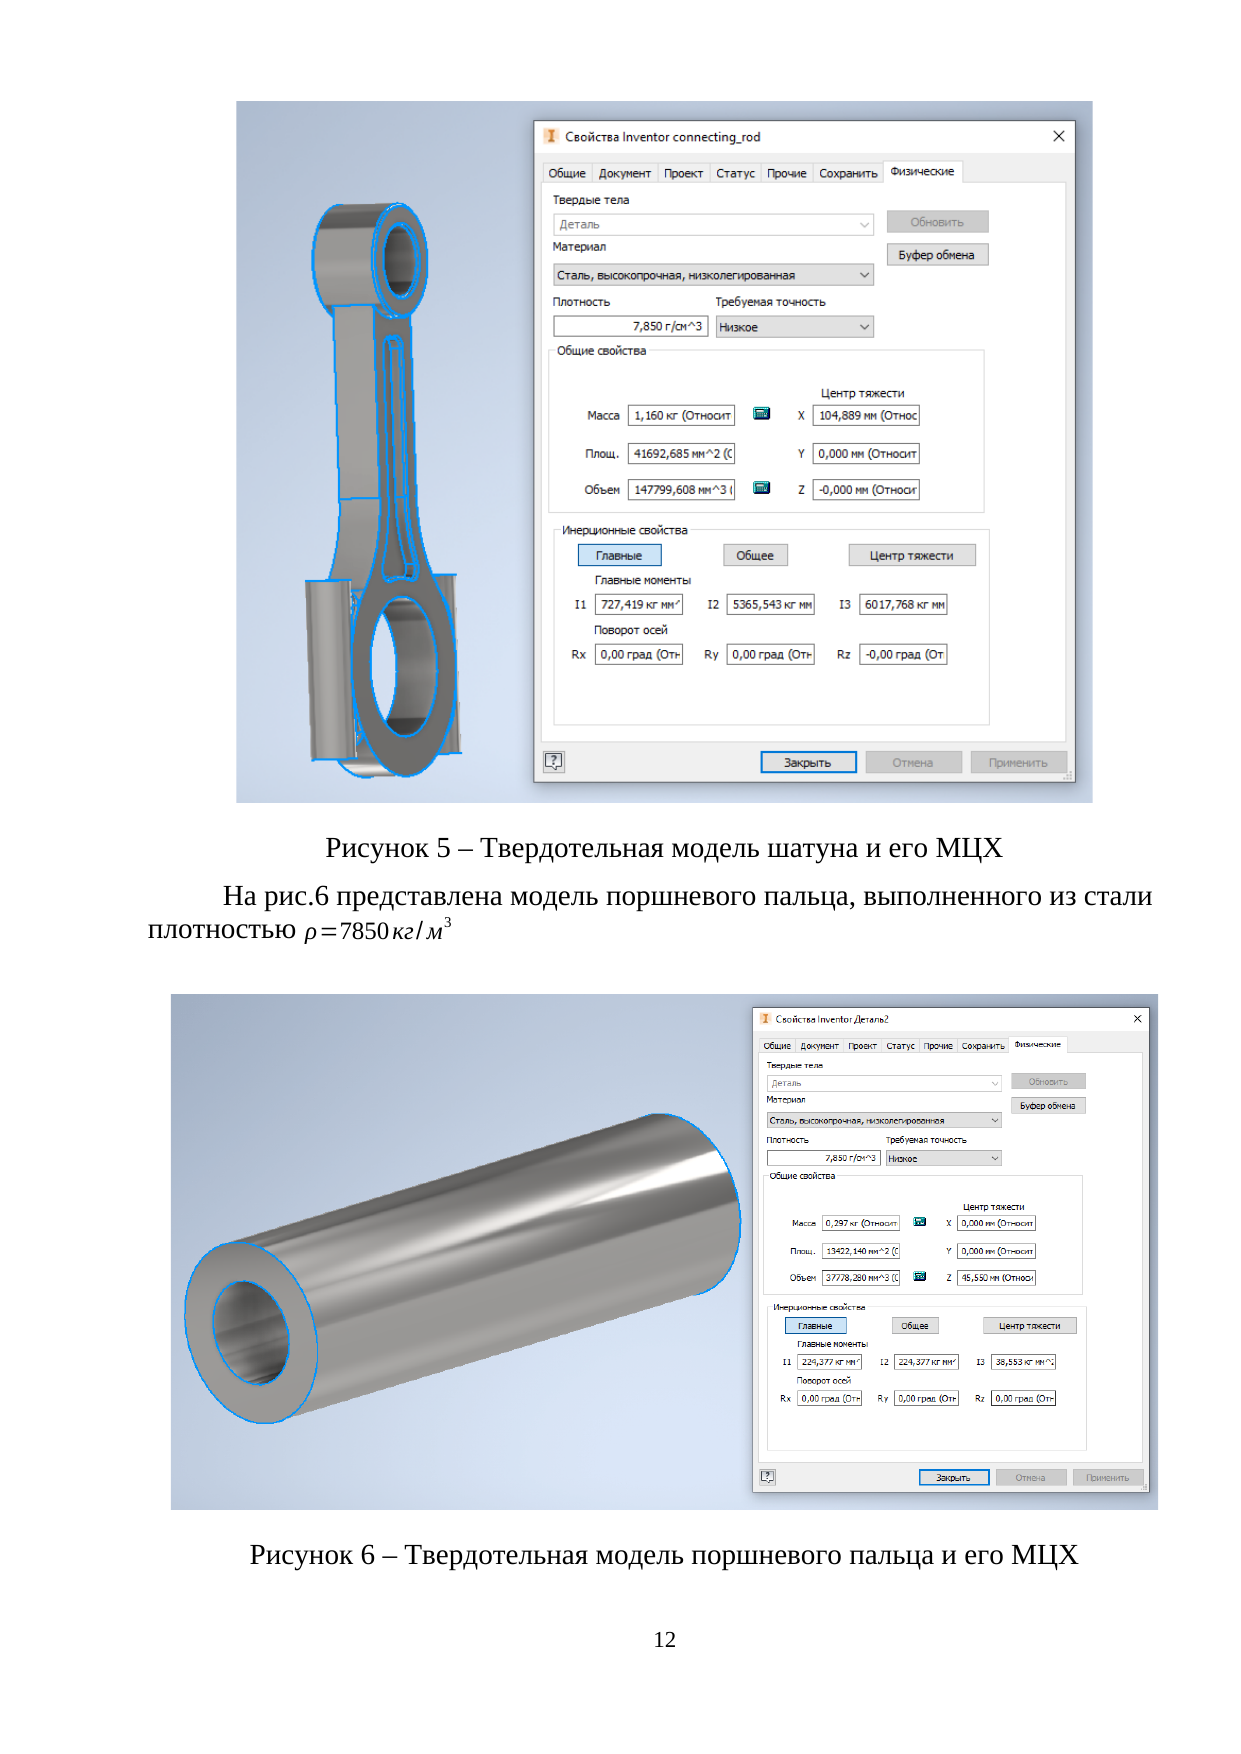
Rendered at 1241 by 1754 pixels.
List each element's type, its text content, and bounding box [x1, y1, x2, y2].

picture [236, 101, 1093, 803]
picture [170, 994, 1159, 1510]
text Рисунок 6 – Твердотельная модель поршневого пальца и его МЦХ [148, 1537, 1181, 1571]
text Рисунок 5 – Твердотельная модель шатуна и его МЦХ [148, 830, 1181, 863]
text На рис.6 представлена модель поршневого пальца, выполненного из стали плотностью [148, 878, 1181, 945]
